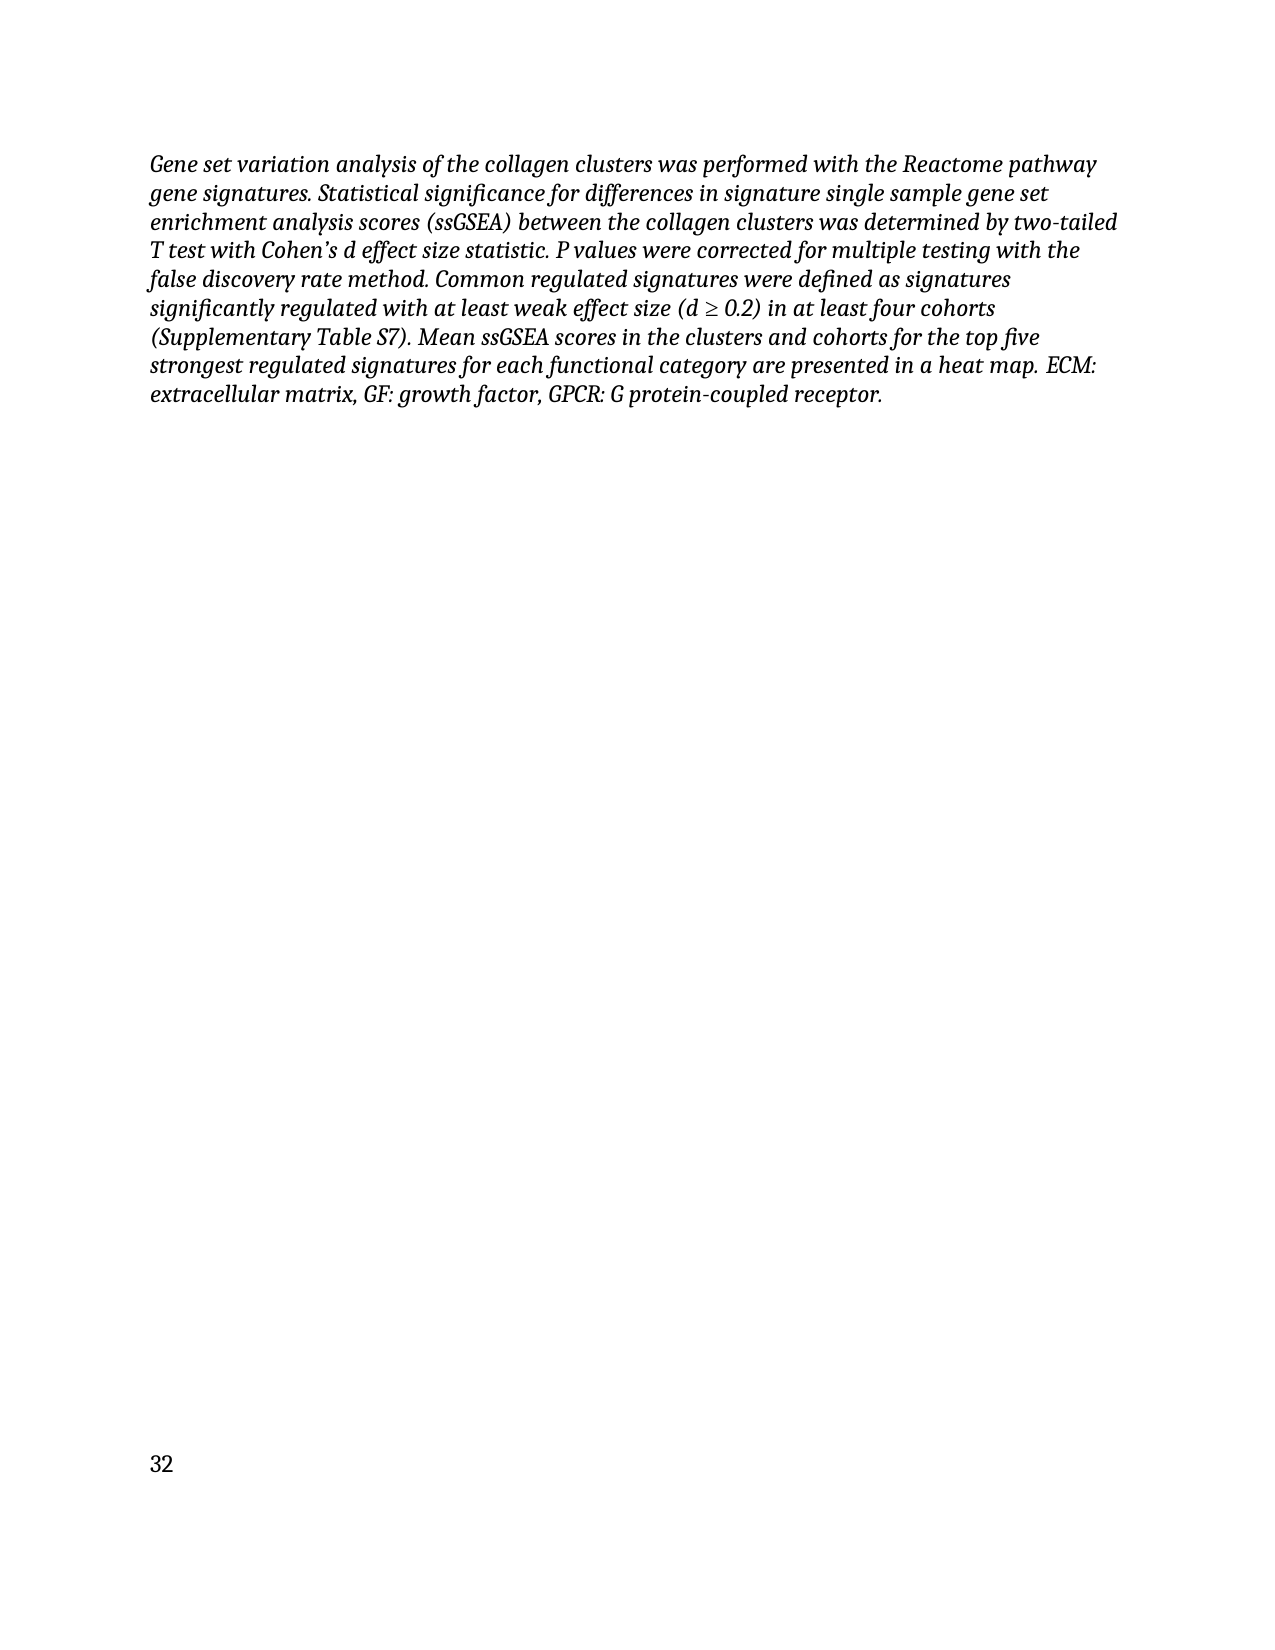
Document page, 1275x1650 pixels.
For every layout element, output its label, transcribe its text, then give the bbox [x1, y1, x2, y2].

text Gene set variation analysis of the collagen clusters was performed with the Reactome pathway gene signatures. Statistical significance for differences in signature single sample gene set enrichment analysis scores (ssGSEA) between the collagen clusters was determined by two-tailed T test with Cohen’s d effect size statistic. P values were corrected for multiple testing with the false discovery rate method. Common regulated signatures were defined as signatures significantly regulated with at least weak effect size (d 0.2) in at least four cohorts (Supplementary Table S7). Mean ssGSEA scores in the clusters and cohorts for the top five strongest regulated signatures for each functional category are presented in a heat map. ECM: extracellular matrix, GF: growth factor, GPCR: G protein-coupled receptor. [150, 150, 1125, 409]
